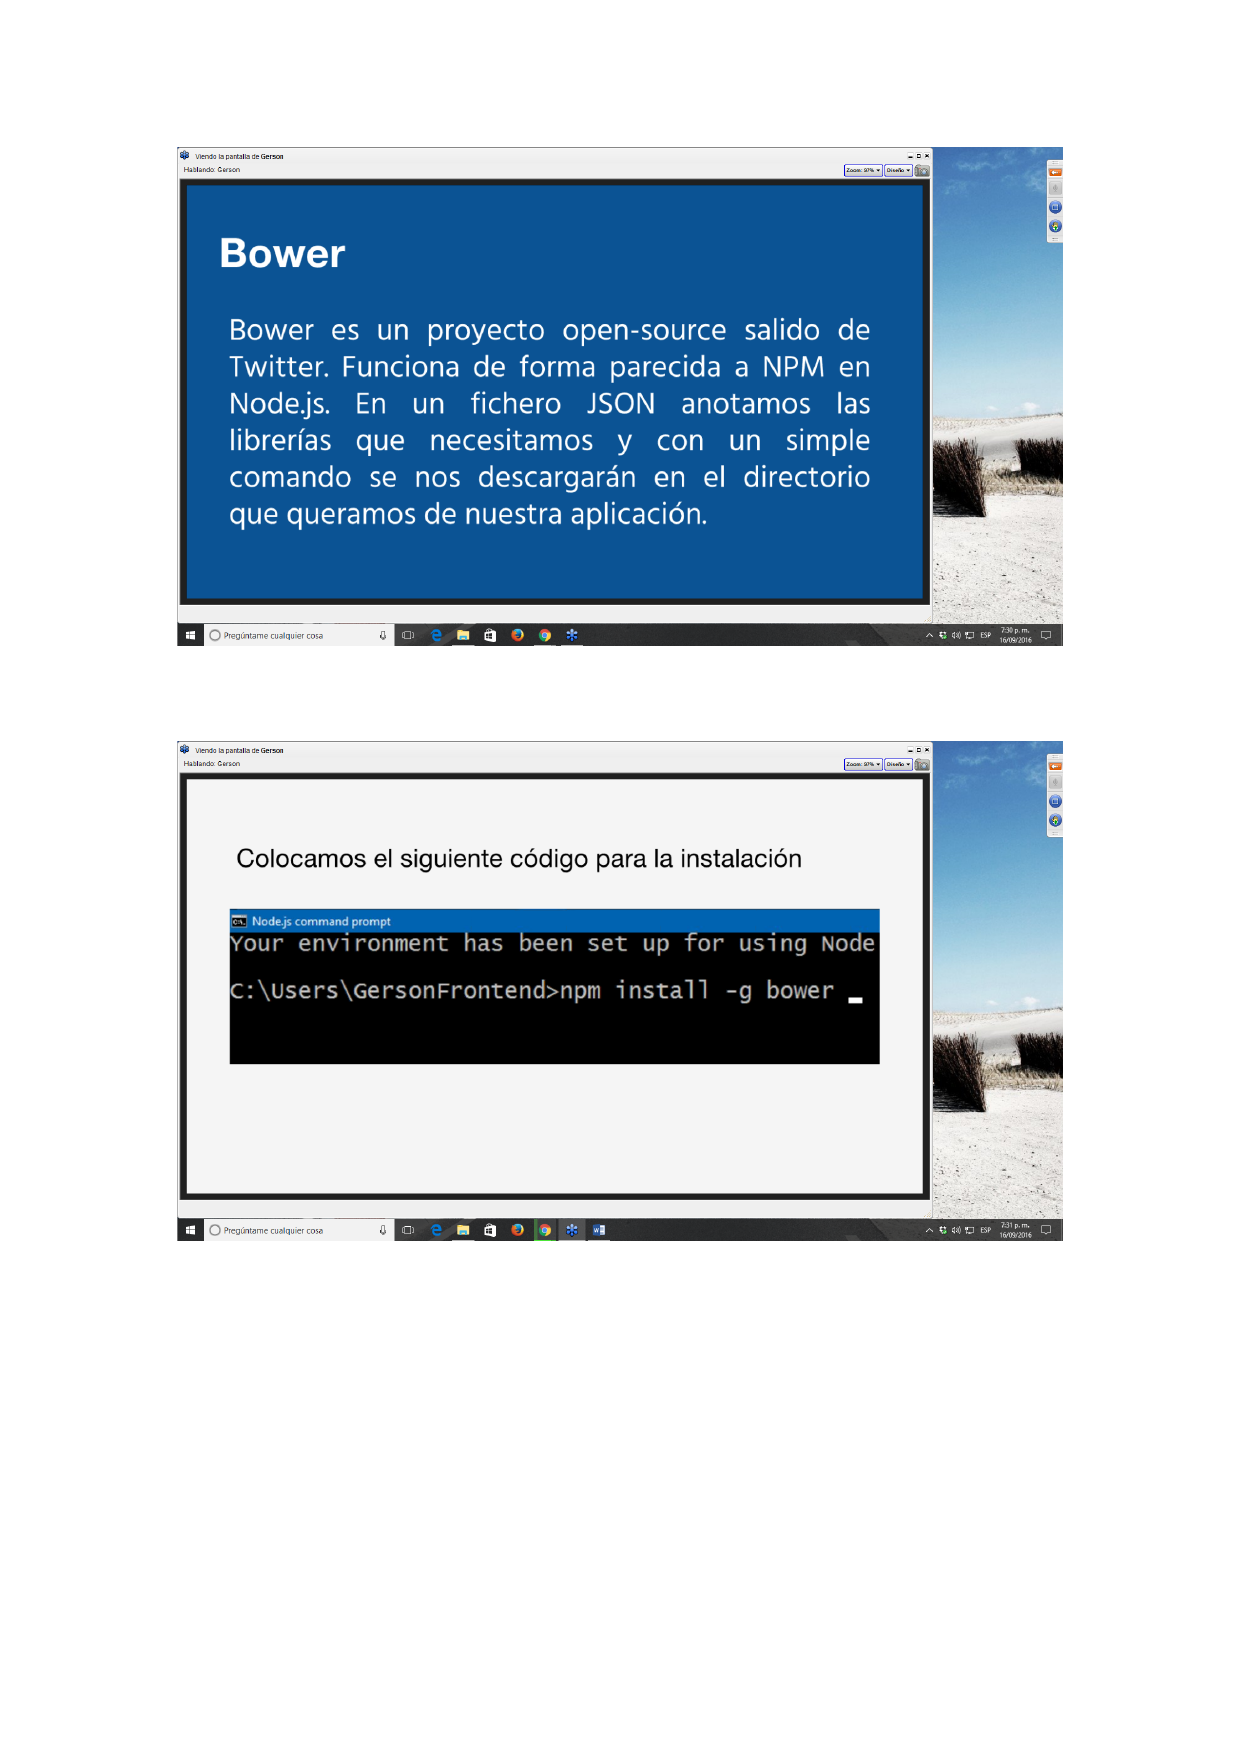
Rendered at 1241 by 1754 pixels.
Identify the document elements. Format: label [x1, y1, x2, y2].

picture [177, 741, 1063, 1241]
picture [177, 147, 1063, 646]
